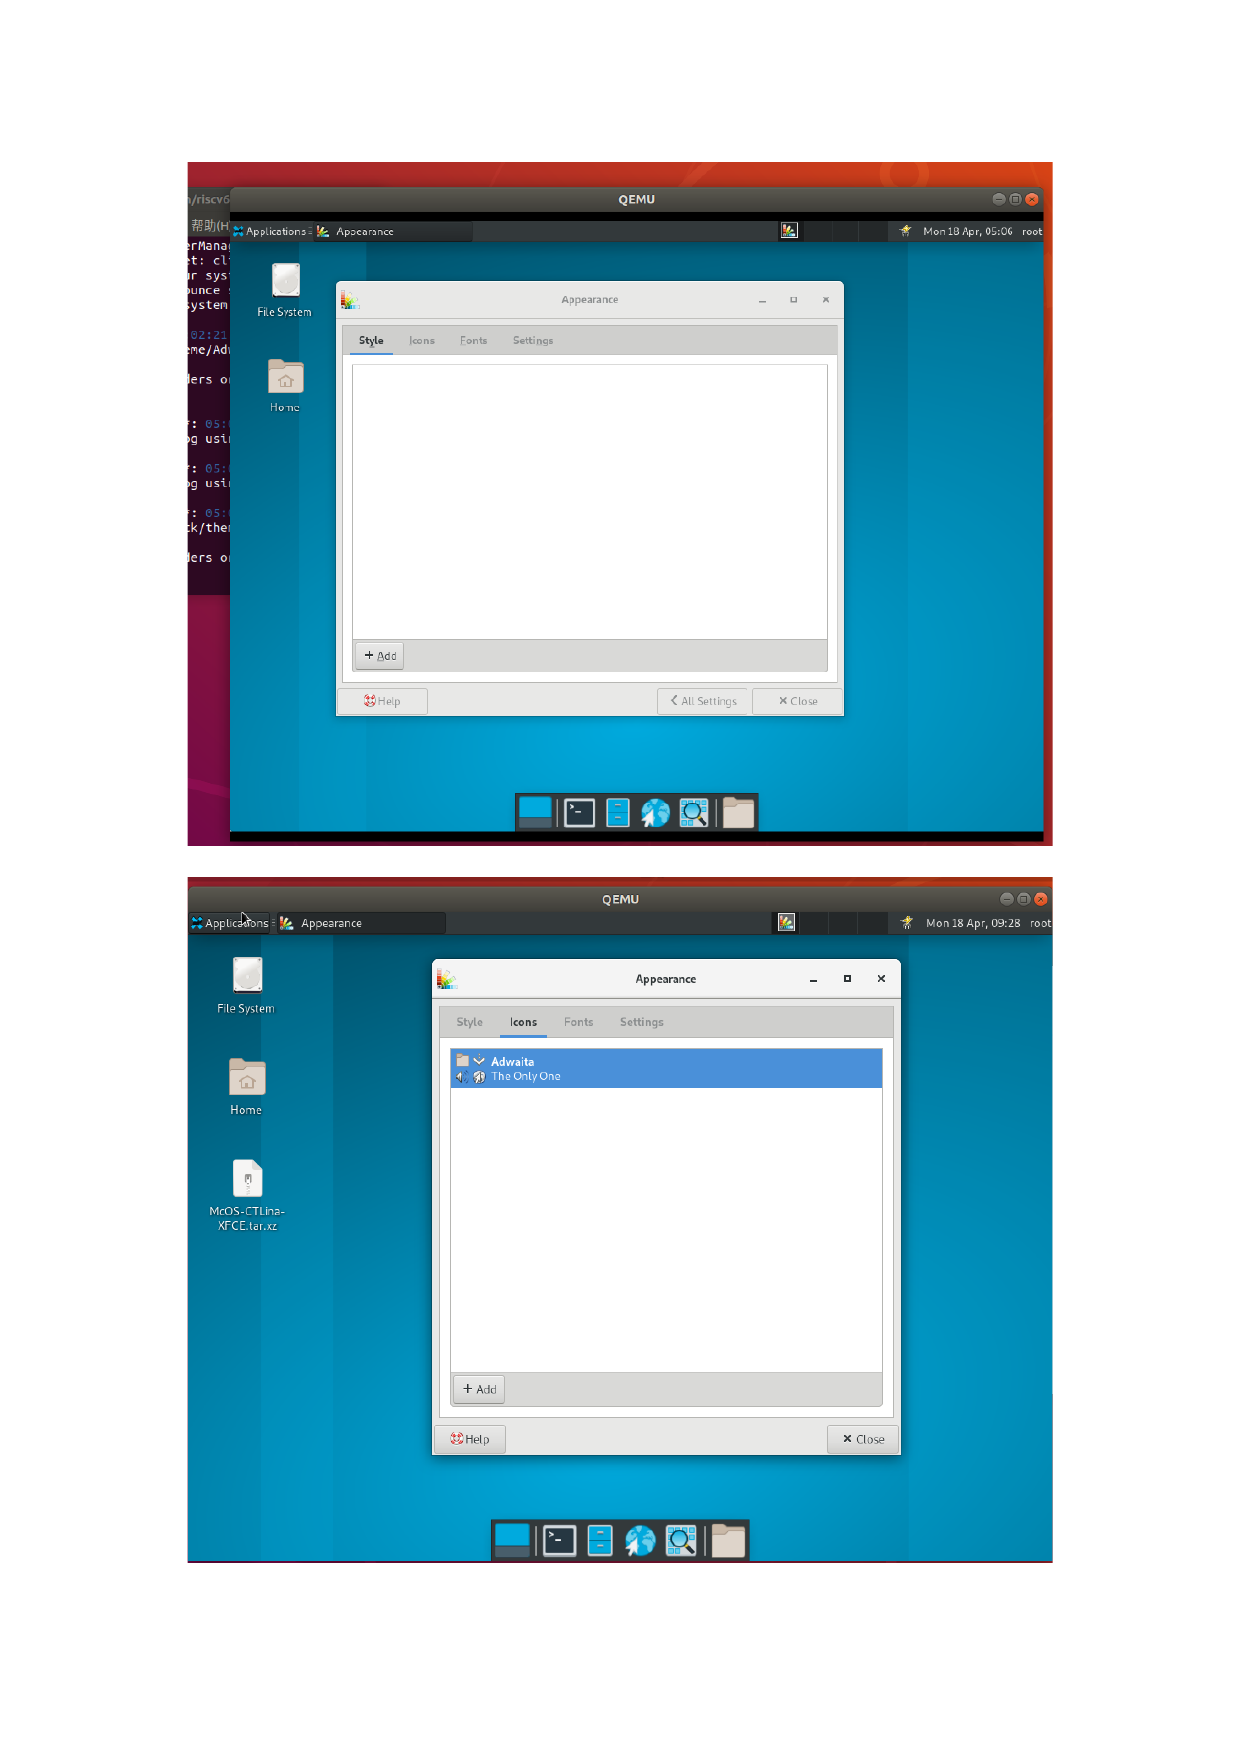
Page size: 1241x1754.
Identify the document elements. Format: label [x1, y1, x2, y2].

picture [233, 958, 262, 993]
picture [433, 960, 900, 1454]
picture [230, 1059, 265, 1094]
picture [187, 1520, 1053, 1563]
picture [187, 162, 1053, 846]
picture [234, 1160, 262, 1196]
picture [187, 877, 1053, 934]
